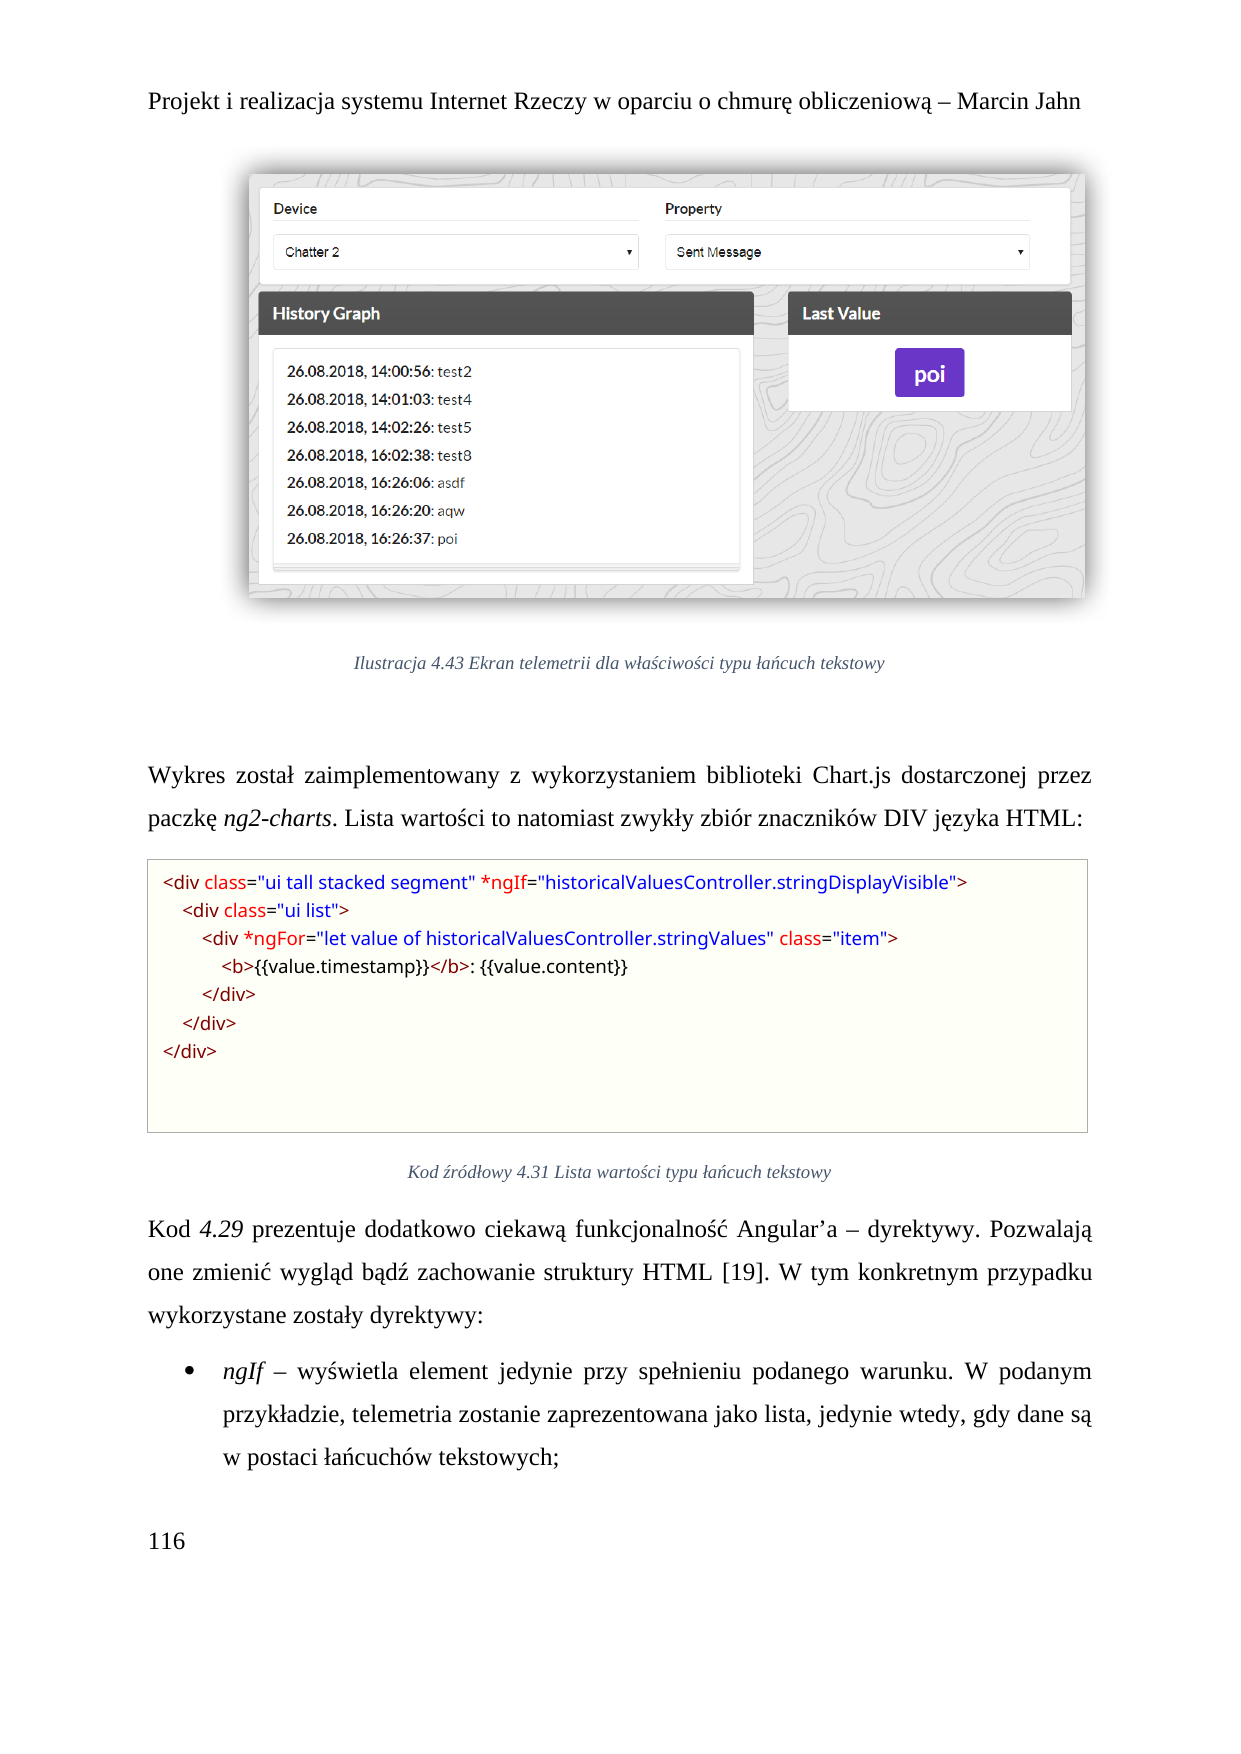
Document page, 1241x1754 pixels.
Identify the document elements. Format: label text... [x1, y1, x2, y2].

text Kod 4.29 prezentuje dodatkowo ciekawą funkcjonalność Angular’a – dyrektywy. Pozwalają one zmienić wygląd bądź zachowanie struktury HTML. W tym konkretnym przypadku wykorzystane zostały dyrektywy: [148, 1214, 1093, 1329]
text Wykres został zaimplementowany z wykorzystaniem biblioteki Chart.js dostarczonej przez paczkę ng2-charts. Lista wartości to natomiast zwykły zbiór znaczników DIV języka HTML: [148, 760, 1093, 832]
list ngIf – wyświetla element jedynie przy spełnieniu podanego warunku. W podanym przykładzie, telemetria zostanie zaprezentowana jako lista, jedynie wtedy, gdy dane są w postaci łańcuchów tekstowych; [185, 1356, 1093, 1471]
picture [249, 174, 1085, 598]
